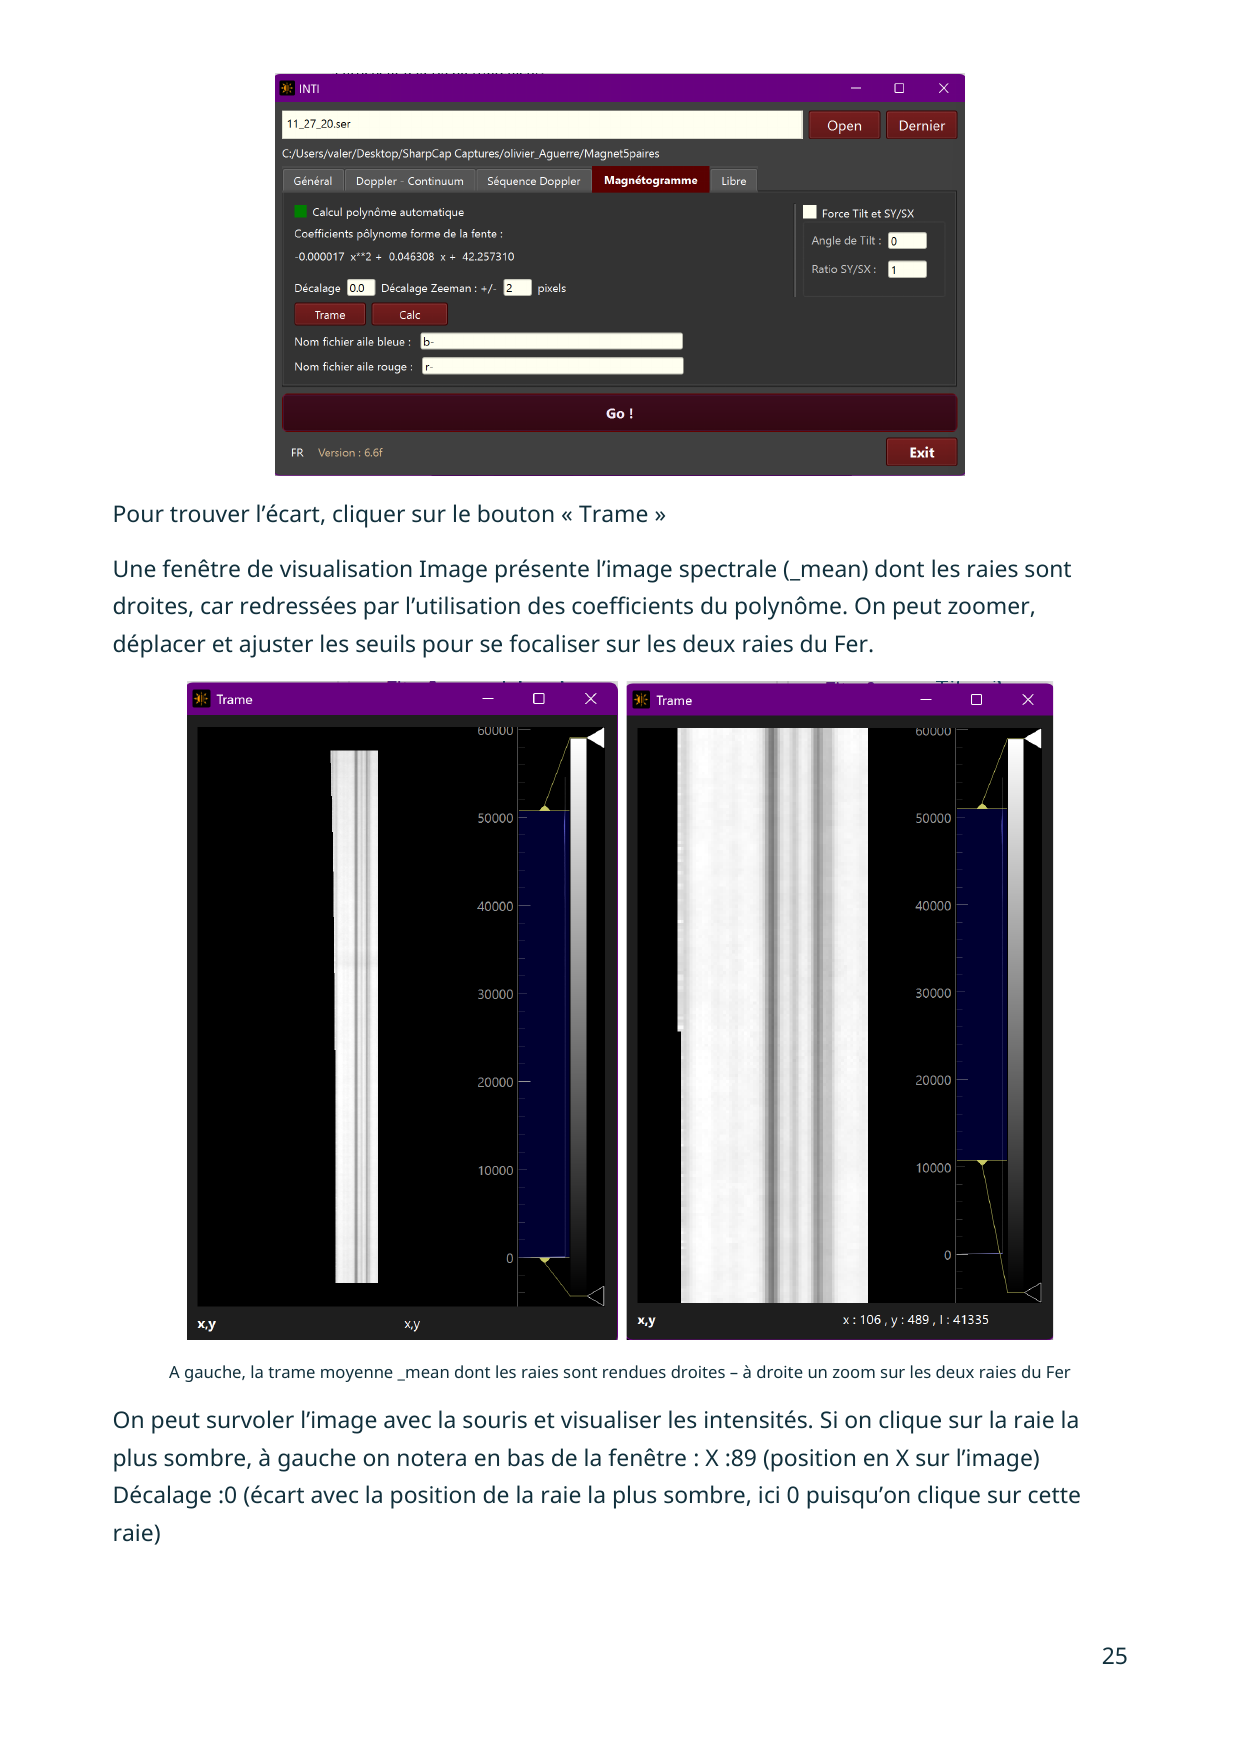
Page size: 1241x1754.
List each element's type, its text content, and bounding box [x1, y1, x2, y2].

text A gauche, la trame moyenne _mean dont les raies sont rendues droites – à droite un zoom sur les deux raies du Fer [112, 1361, 1128, 1383]
text Pour trouver l’écart, cliquer sur le bouton « Trame » [112, 498, 1128, 530]
picture [626, 681, 1054, 1340]
text Une fenêtre de visualisation Image présente l’image spectrale (_mean) dont les raies sont droites, car redressées par l’utilisation des coefficients du polynôme. On peut zoomer, déplacer et ajuster les seuils pour se focaliser sur les deux raies du Fer. [112, 553, 1128, 659]
picture [275, 73, 965, 476]
text On peut survoler l’image avec la souris et visualiser les intensités. Si on clique sur la raie la plus sombre, à gauche on notera en bas de la fenêtre : X :89 (position en X sur l’image) Décalage :0 (écart avec la position de la raie la plus sombre, ici 0 puisqu’on clique sur cette raie) [112, 1404, 1128, 1548]
picture [187, 681, 618, 1340]
